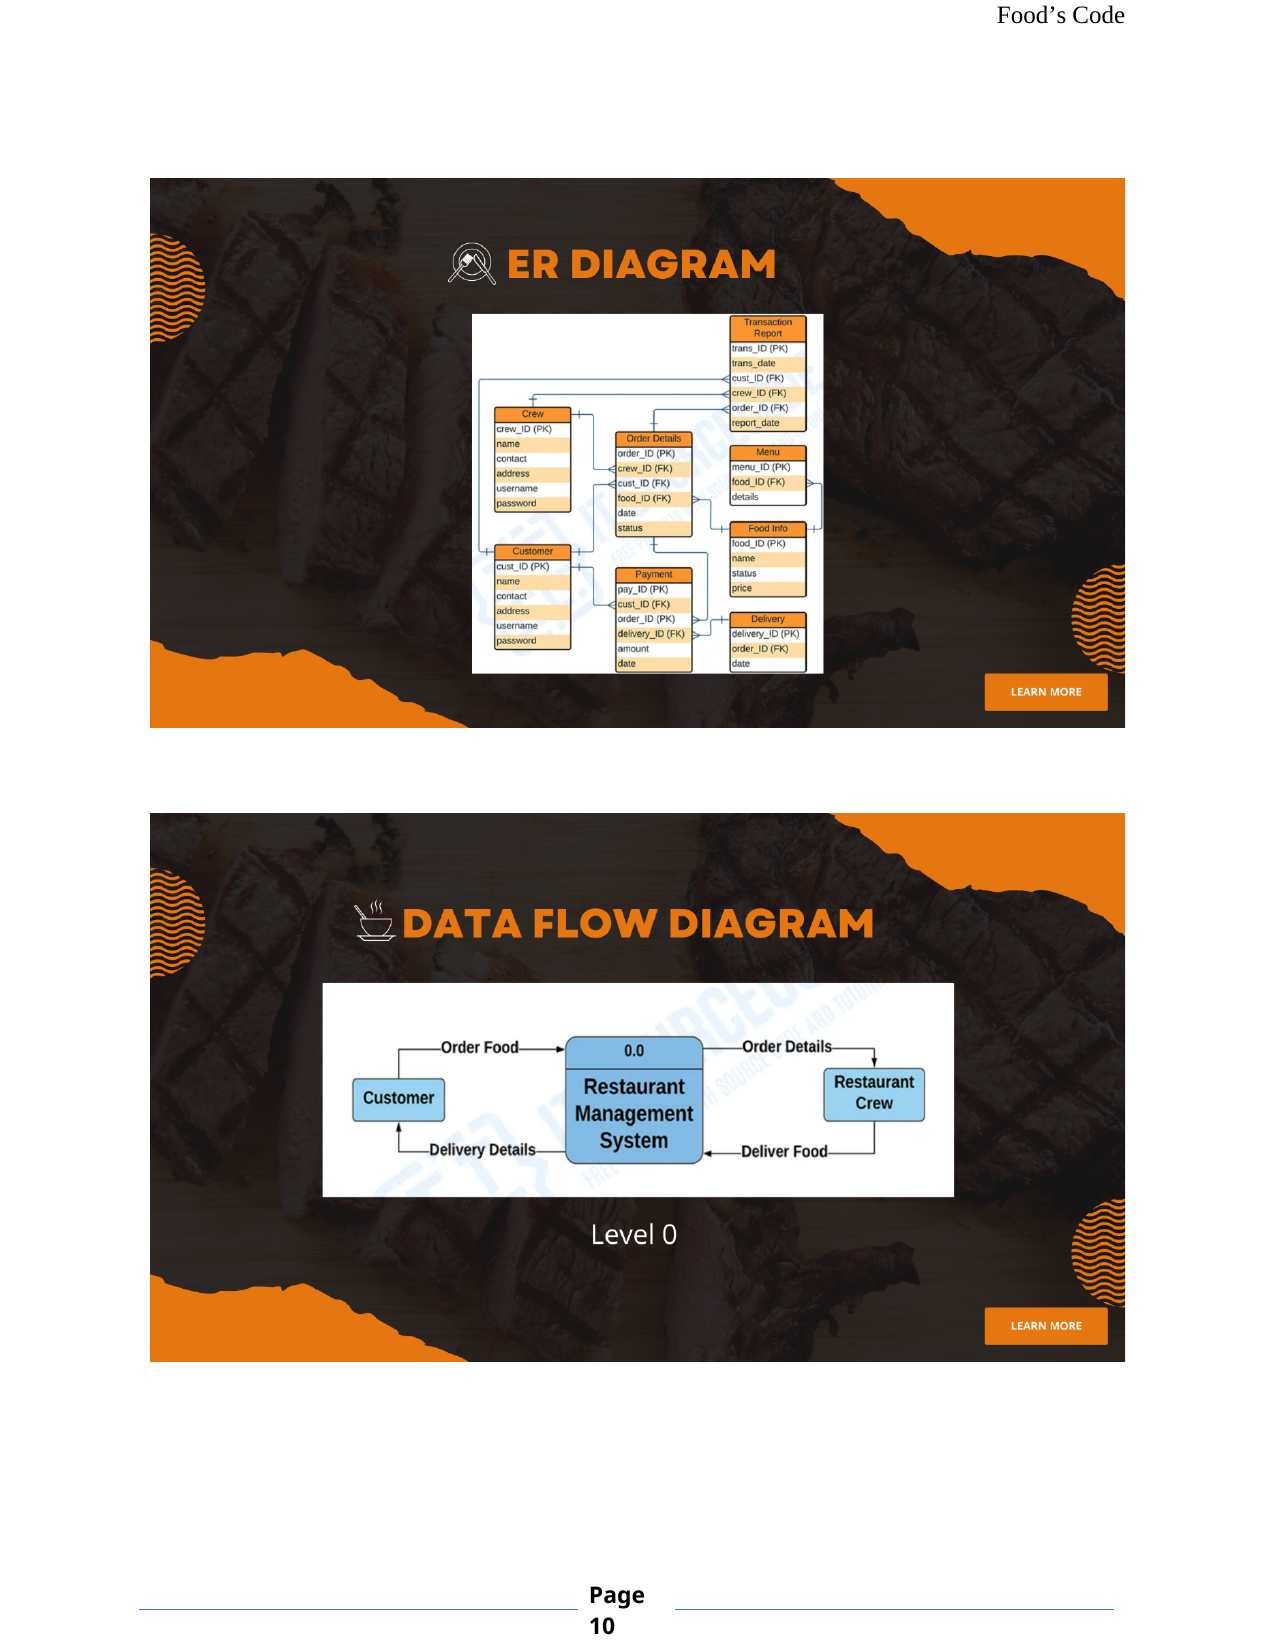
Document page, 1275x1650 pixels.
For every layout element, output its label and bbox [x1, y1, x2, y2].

picture [150, 178, 1125, 728]
picture [150, 813, 1125, 1362]
